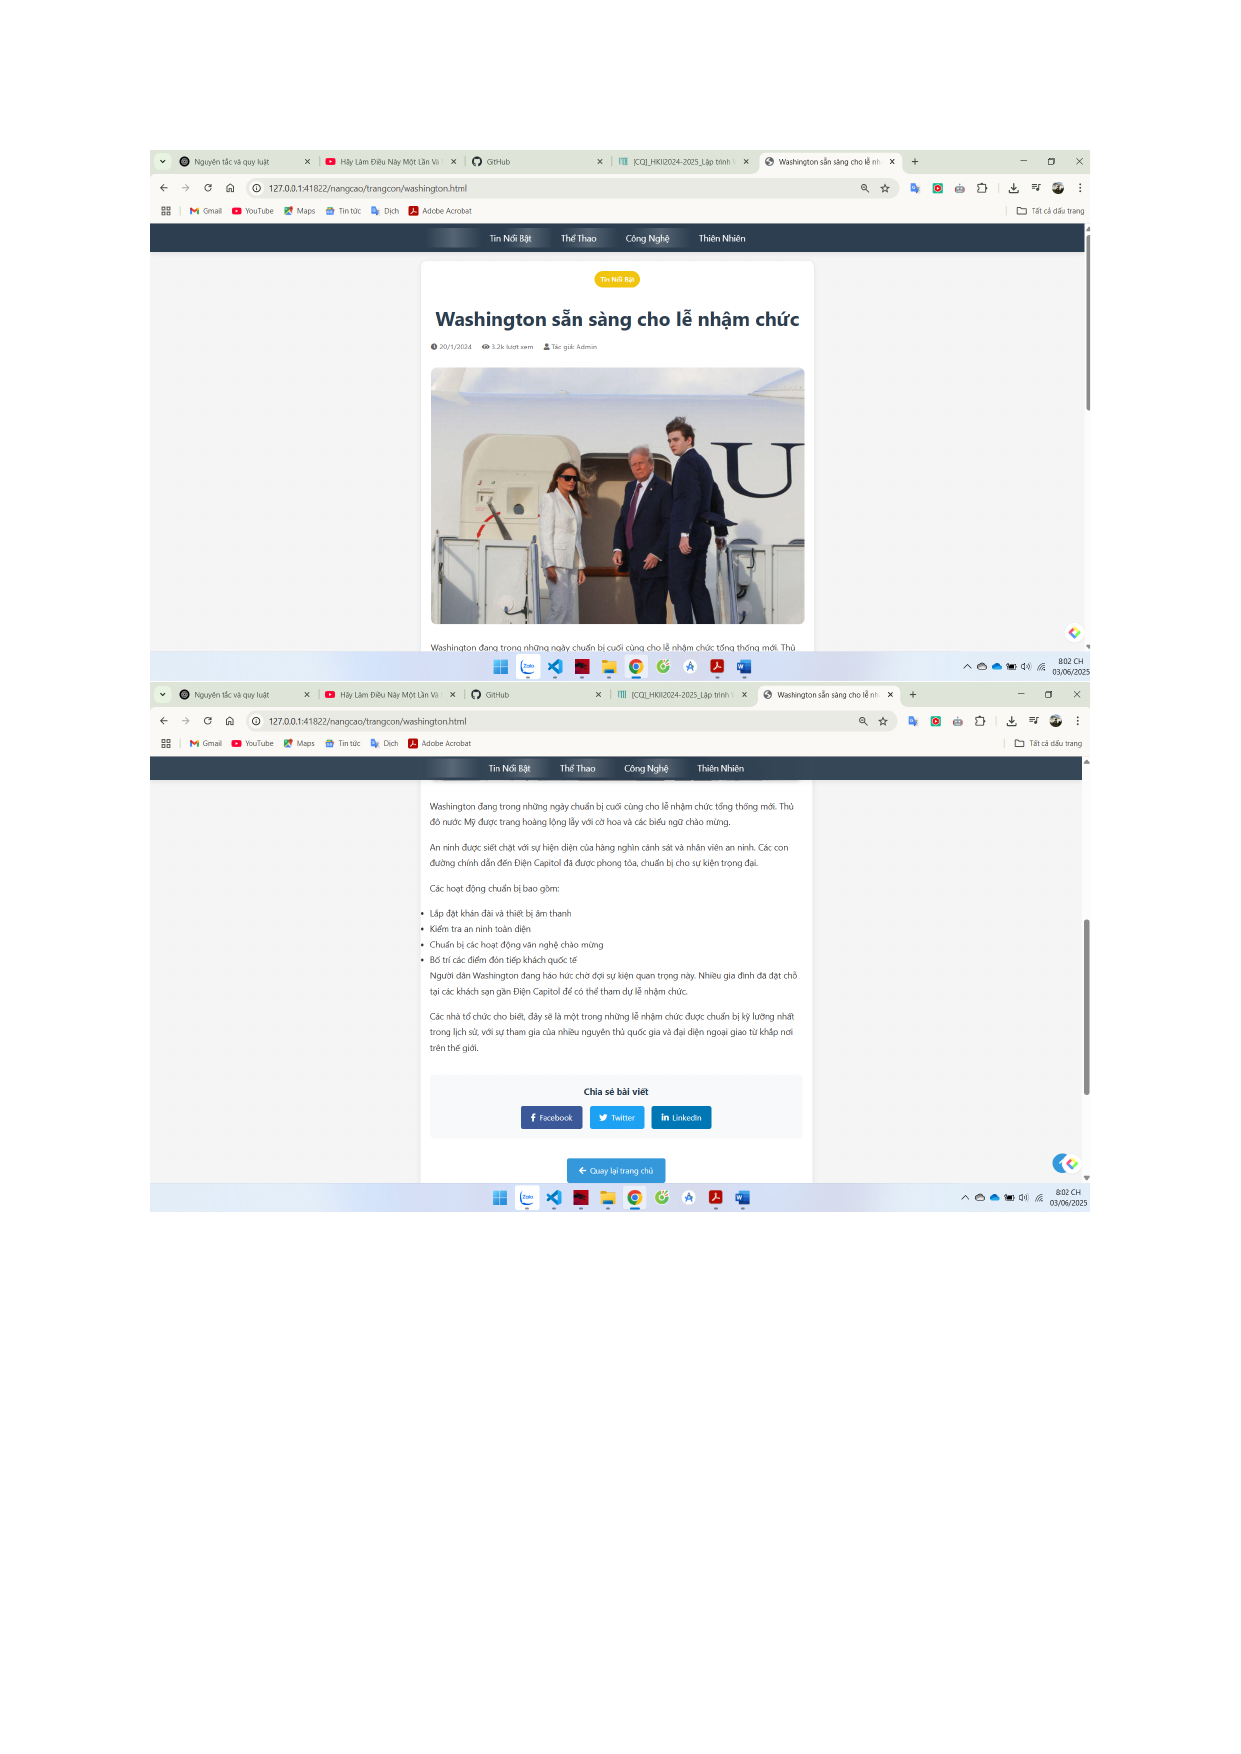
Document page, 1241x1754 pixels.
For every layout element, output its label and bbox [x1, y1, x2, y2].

picture [150, 150, 1091, 681]
picture [150, 682, 1091, 1212]
